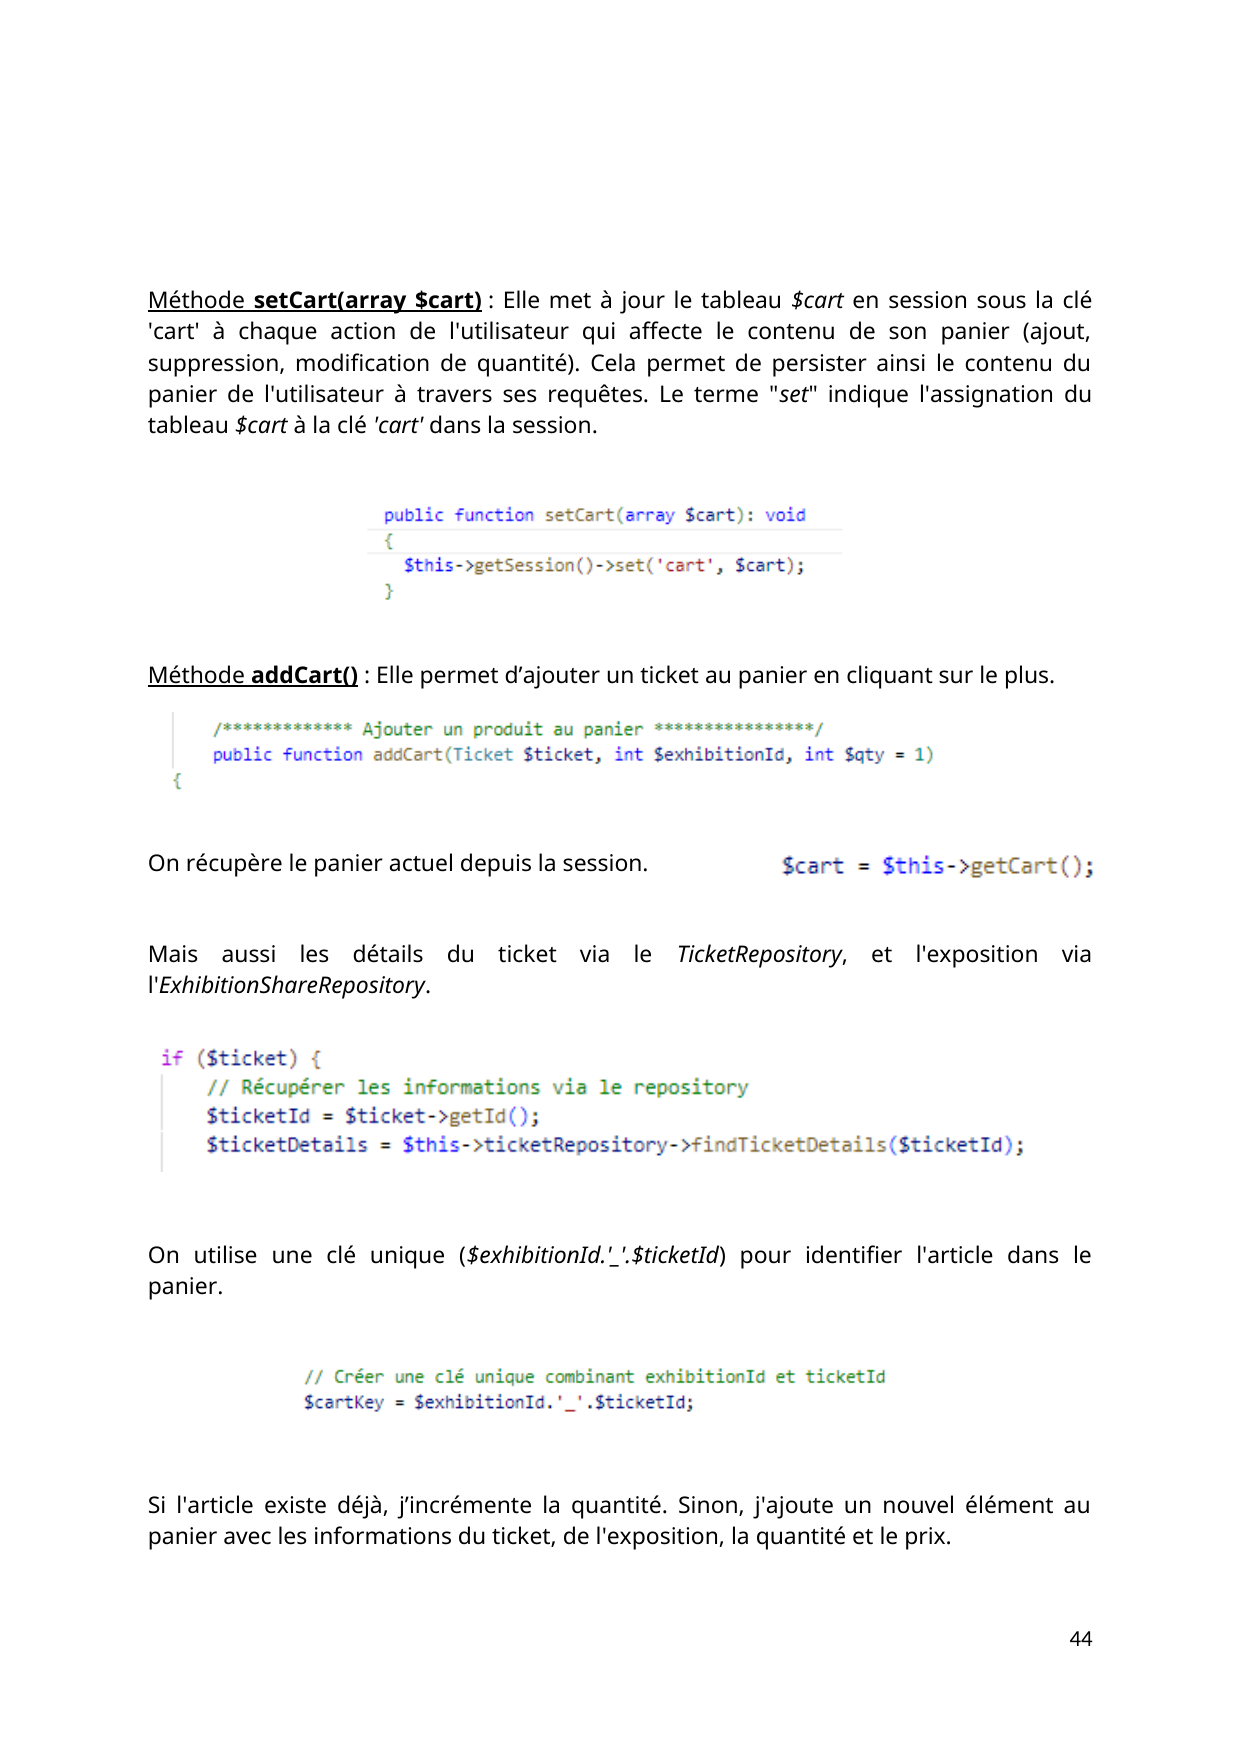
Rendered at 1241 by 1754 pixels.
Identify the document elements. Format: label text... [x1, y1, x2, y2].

picture [298, 1356, 905, 1423]
text On utilise une clé unique ($exhibitionId.'_'.$ticketId) pour identifier l'article dans le panier. [148, 1239, 1092, 1301]
picture [147, 1035, 1032, 1172]
text Méthode addCart() : Elle permet d’ajouter un ticket au panier en cliquant sur le plus. [148, 659, 1092, 690]
picture [769, 848, 1116, 888]
text Si l'article existe déjà, j’incrémente la quantité. Sinon, j'ajoute un nouvel élément au panier avec les informations du ticket, de l'exposition, la quantité et le prix. [148, 1489, 1092, 1551]
picture [367, 504, 843, 603]
text Mais aussi les détails du ticket via le TicketRepository, et l'exposition via l'ExhibitionShareRepository. [148, 938, 1092, 1000]
text Méthode setCart(array $cart) : Elle met à jour le tableau $cart en session sous la clé 'cart' à chaque action de l'utilisateur qui affecte le contenu de son panier (ajout, suppression, modification de quantité). Cela permet de persister ainsi le contenu du panier de l'utilisateur à travers ses requêtes. Le terme "set" indique l'assignation du tableau $cart à la clé 'cart' dans la session. [148, 284, 1092, 440]
picture [163, 712, 953, 794]
text On récupère le panier actuel depuis la session. [148, 846, 1092, 878]
